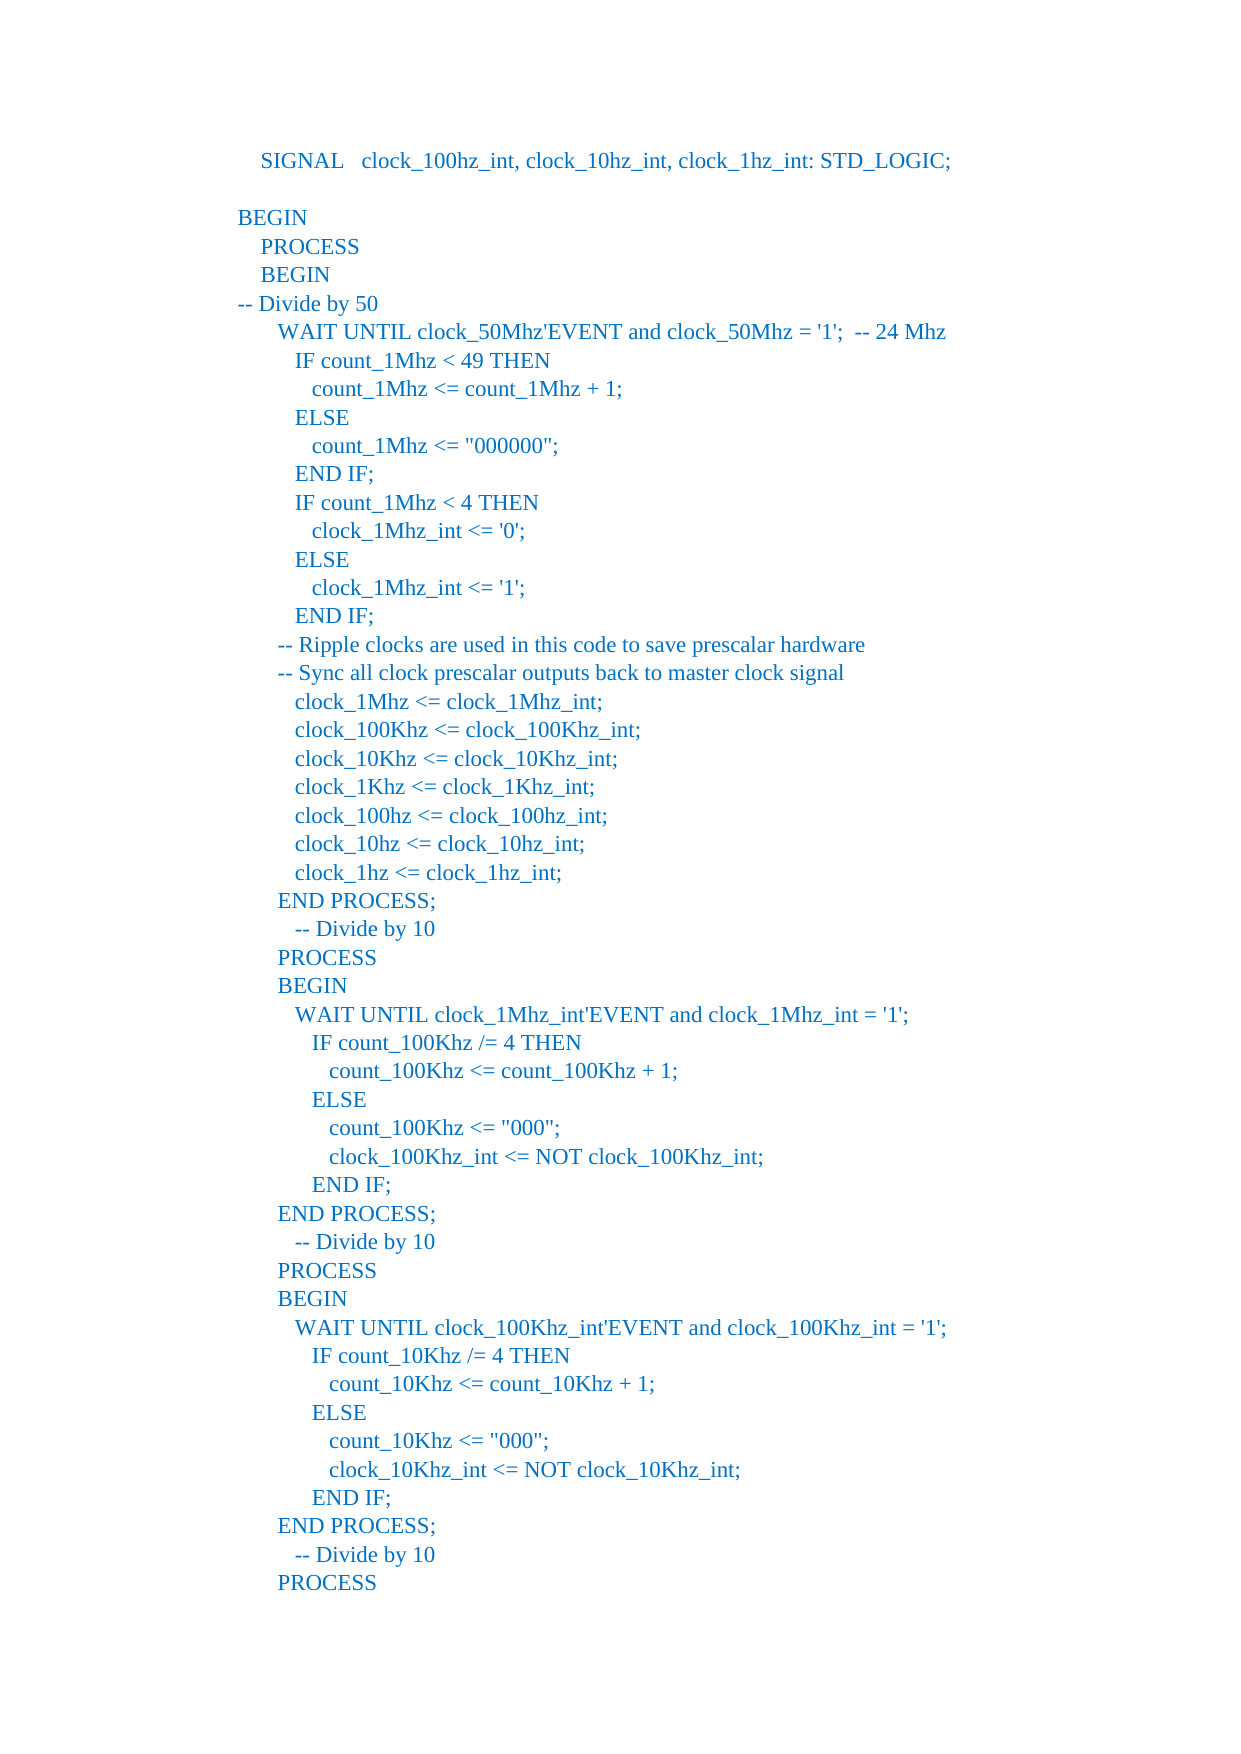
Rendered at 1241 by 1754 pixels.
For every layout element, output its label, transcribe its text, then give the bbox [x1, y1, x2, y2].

list BEGIN [237, 1285, 1063, 1311]
list clock_1Khz <= clock_1Khz_int; [237, 773, 1063, 799]
list clock_1Mhz_int <= '1'; [237, 574, 1063, 601]
list END IF; [237, 1484, 1063, 1511]
list ELSE [237, 1086, 1063, 1112]
list BEGIN [237, 972, 1063, 999]
list -- Divide by 10 [237, 915, 1063, 942]
list count_1Mhz <= count_1Mhz + 1; [237, 375, 1063, 401]
list -- Sync all clock prescalar outputs back to master clock signal [237, 659, 1063, 686]
list ELSE [237, 546, 1063, 572]
list BEGIN [237, 204, 1063, 231]
list count_1Mhz <= "000000"; [237, 432, 1063, 458]
list END IF; [237, 460, 1063, 487]
list -- Divide by 10 [237, 1228, 1063, 1254]
list WAIT UNTIL clock_50Mhz'EVENT and clock_50Mhz = '1'; -- 24 Mhz [237, 318, 1063, 344]
list clock_1Mhz_int <= '0'; [237, 517, 1063, 544]
list clock_100Khz <= clock_100Khz_int; [237, 716, 1063, 743]
list ELSE [237, 403, 1063, 430]
list END PROCESS; [237, 1200, 1063, 1226]
list count_100Khz <= "000"; [237, 1114, 1063, 1141]
list IF count_1Mhz < 4 THEN [237, 489, 1063, 515]
list IF count_10Khz /= 4 THEN [237, 1342, 1063, 1368]
list IF count_1Mhz < 49 THEN [237, 347, 1063, 373]
list PROCESS [237, 944, 1063, 970]
list clock_10Khz <= clock_10Khz_int; [237, 745, 1063, 771]
list clock_1Mhz <= clock_1Mhz_int; [237, 688, 1063, 714]
list END PROCESS; [237, 887, 1063, 913]
list ELSE [237, 1399, 1063, 1425]
list count_10Khz <= count_10Khz + 1; [237, 1370, 1063, 1397]
list -- Divide by 50 [237, 290, 1063, 316]
list END PROCESS; [237, 1513, 1063, 1539]
list END IF; [237, 603, 1063, 629]
list BEGIN [237, 261, 1063, 288]
list clock_10Khz_int <= NOT clock_10Khz_int; [237, 1456, 1063, 1482]
list count_10Khz <= "000"; [237, 1427, 1063, 1454]
list clock_100hz <= clock_100hz_int; [237, 802, 1063, 828]
list WAIT UNTIL clock_1Mhz_int'EVENT and clock_1Mhz_int = '1'; [237, 1001, 1063, 1027]
list -- Ripple clocks are used in this code to save prescalar hardware [237, 631, 1063, 657]
list SIGNAL clock_100hz_int, clock_10hz_int, clock_1hz_int: STD_LOGIC; [237, 148, 1063, 174]
list clock_10hz <= clock_10hz_int; [237, 830, 1063, 856]
list PROCESS [237, 1257, 1063, 1283]
list PROCESS [237, 233, 1063, 259]
list clock_100Khz_int <= NOT clock_100Khz_int; [237, 1143, 1063, 1169]
list -- Divide by 10 [237, 1541, 1063, 1567]
list WAIT UNTIL clock_100Khz_int'EVENT and clock_100Khz_int = '1'; [237, 1313, 1063, 1340]
list clock_1hz <= clock_1hz_int; [237, 858, 1063, 885]
list END IF; [237, 1171, 1063, 1198]
list count_100Khz <= count_100Khz + 1; [237, 1058, 1063, 1084]
list IF count_100Khz /= 4 THEN [237, 1029, 1063, 1056]
list PROCESS [237, 1569, 1063, 1596]
